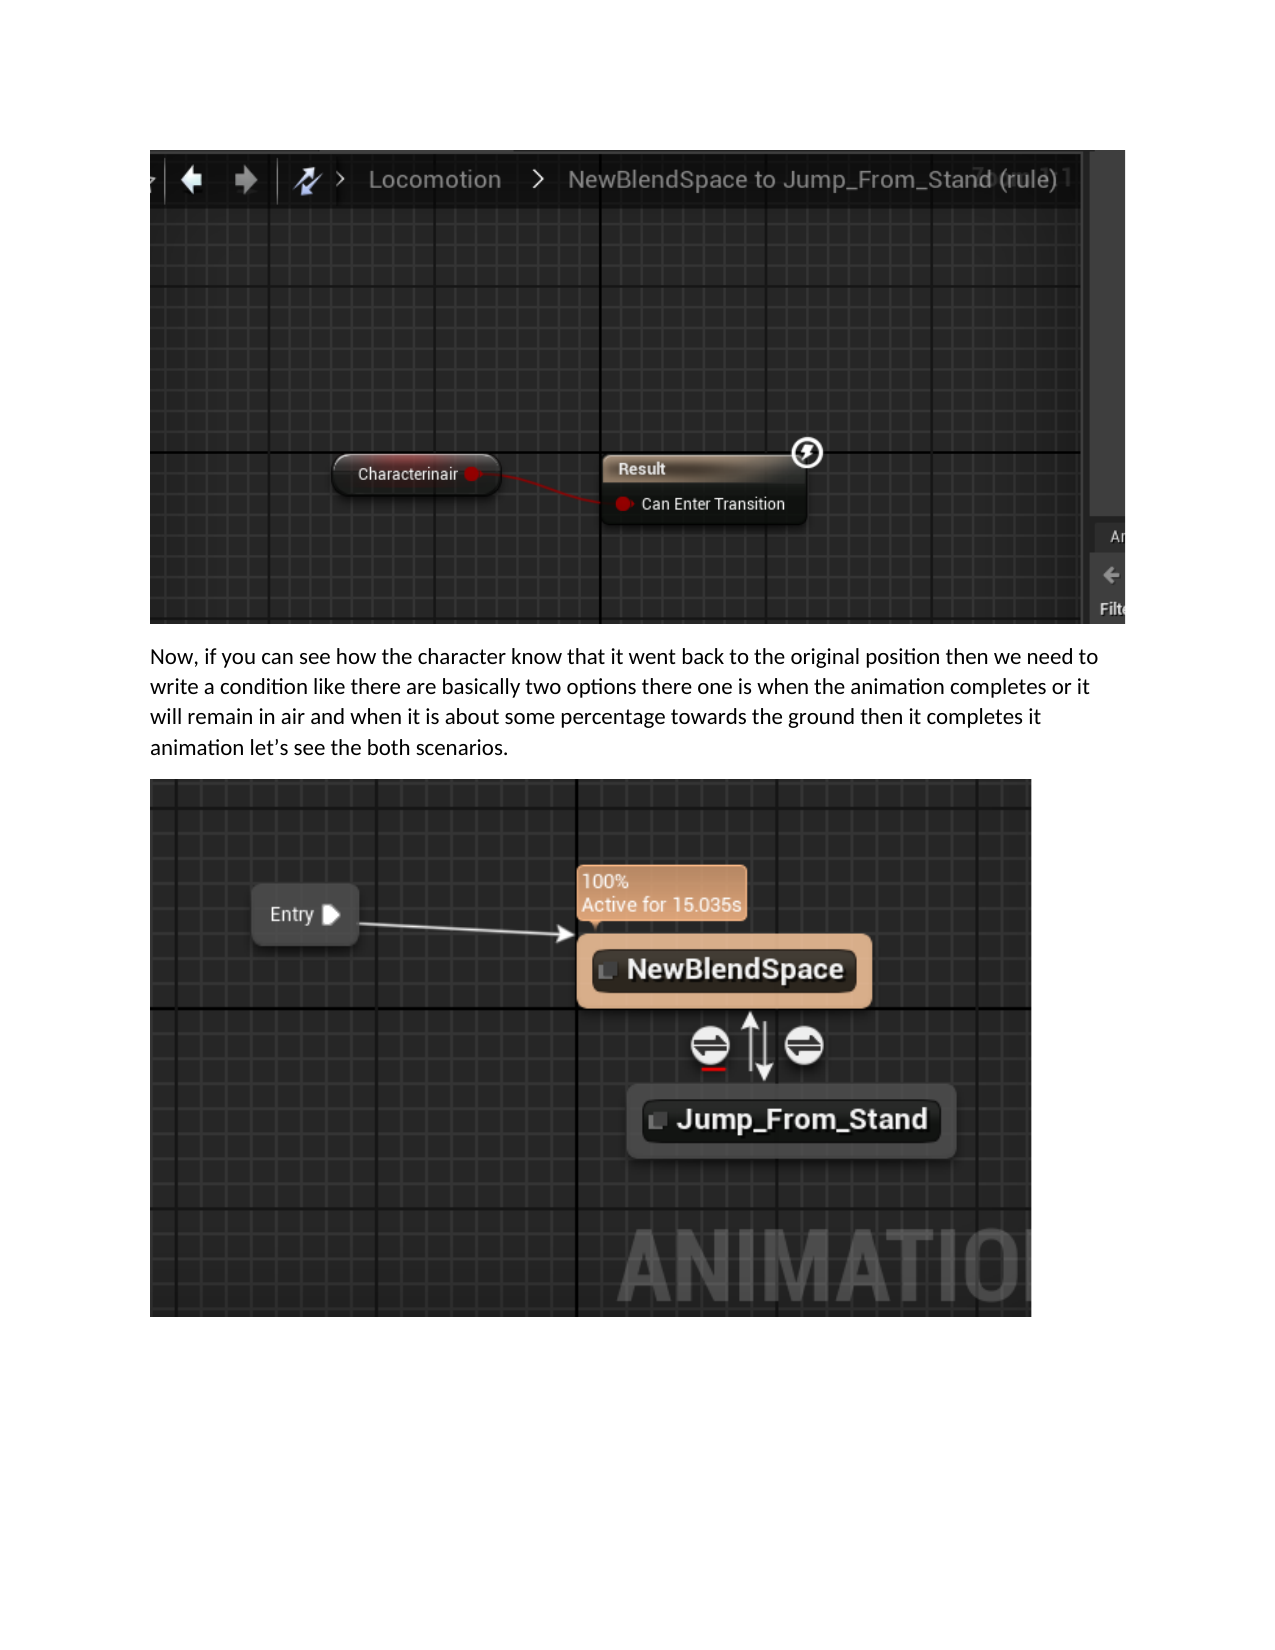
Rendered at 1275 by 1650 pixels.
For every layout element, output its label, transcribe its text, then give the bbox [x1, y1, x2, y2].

picture [150, 779, 1032, 1317]
picture [150, 150, 1125, 624]
text Now, if you can see how the character know that it went back to the original position then we need to write a condition like there are basically two options there one is when the animation completes or it will remain in air and when it is about some percentage towards the ground then it completes it animation let’s see the both scenarios. [150, 642, 1125, 761]
